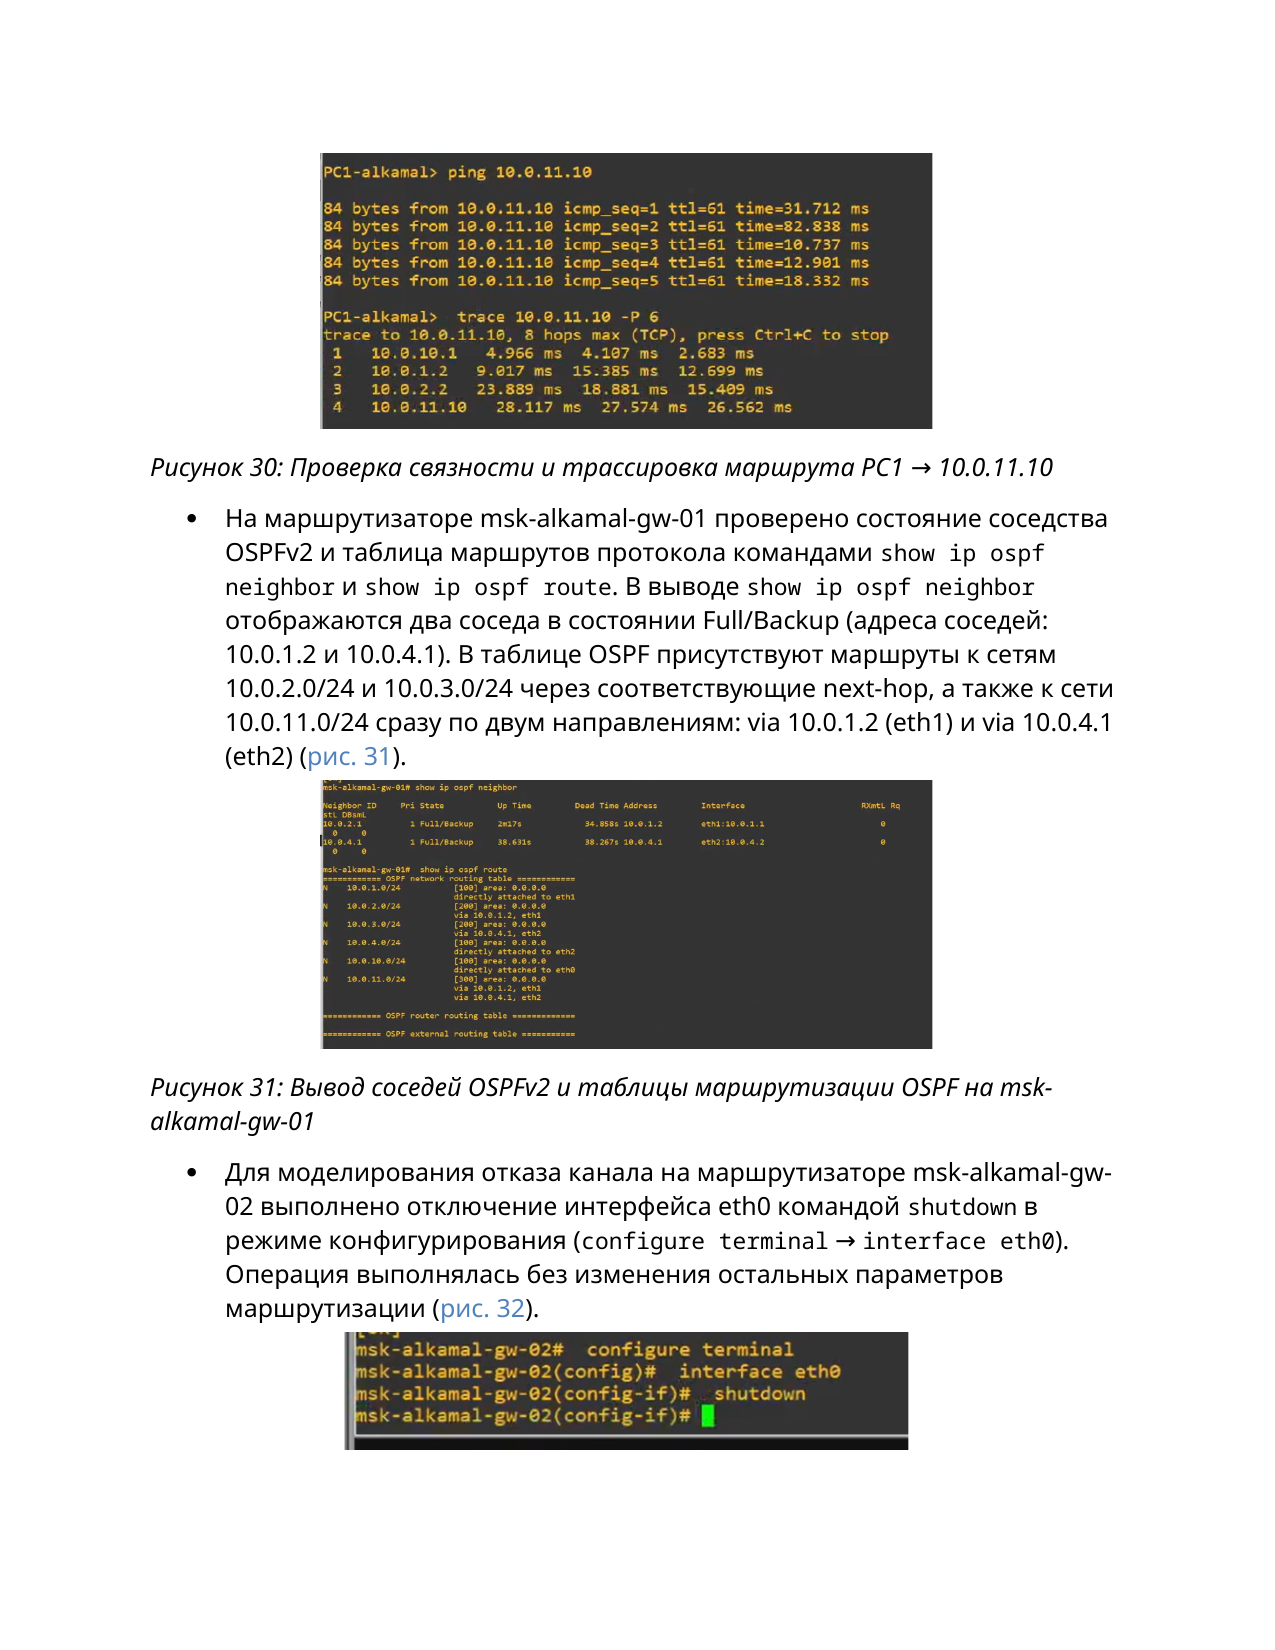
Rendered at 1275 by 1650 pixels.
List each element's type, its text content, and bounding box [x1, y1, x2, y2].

table_header Рисунок 30: Проверка связности и трассировка маршрута PC1 → 10.0.11.10 [139, 150, 1114, 496]
picture [320, 153, 933, 429]
picture [320, 780, 933, 1049]
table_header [139, 1328, 1114, 1453]
table_header Рисунок 31: Вывод соседей OSPFv2 и таблицы маршрутизации OSPF на msk-alkamal-gw-01 [139, 776, 1114, 1151]
list На маршрутизаторе msk-alkamal-gw-01 проверено состояние соседства OSPFv2 и таблица маршрутов протокола командами show ip ospf neighbor и show ip ospf route. В выводе show ip ospf neighbor отображаются два соседа в состоянии Full/Backup (адреса соседей: 10.0.1.2 и 10.0.4.1). В таблице OSPF присутствуют маршруты к сетям 10.0.2.0/24 и 10.0.3.0/24 через соответствующие next-hop, а также к сети 10.0.11.0/24 сразу по двум направлениям: via 10.0.1.2 (eth1) и via 10.0.4.1 (eth2) (рис. 31). [187, 500, 1125, 773]
picture [344, 1332, 909, 1450]
list Для моделирования отказа канала на маршрутизаторе msk-alkamal-gw-02 выполнено отключение интерфейса eth0 командой shutdown в режиме конфигурирования (configure terminal → interface eth0). Операция выполнялась без изменения остальных параметров маршрутизации (рис. 32). [187, 1154, 1125, 1324]
